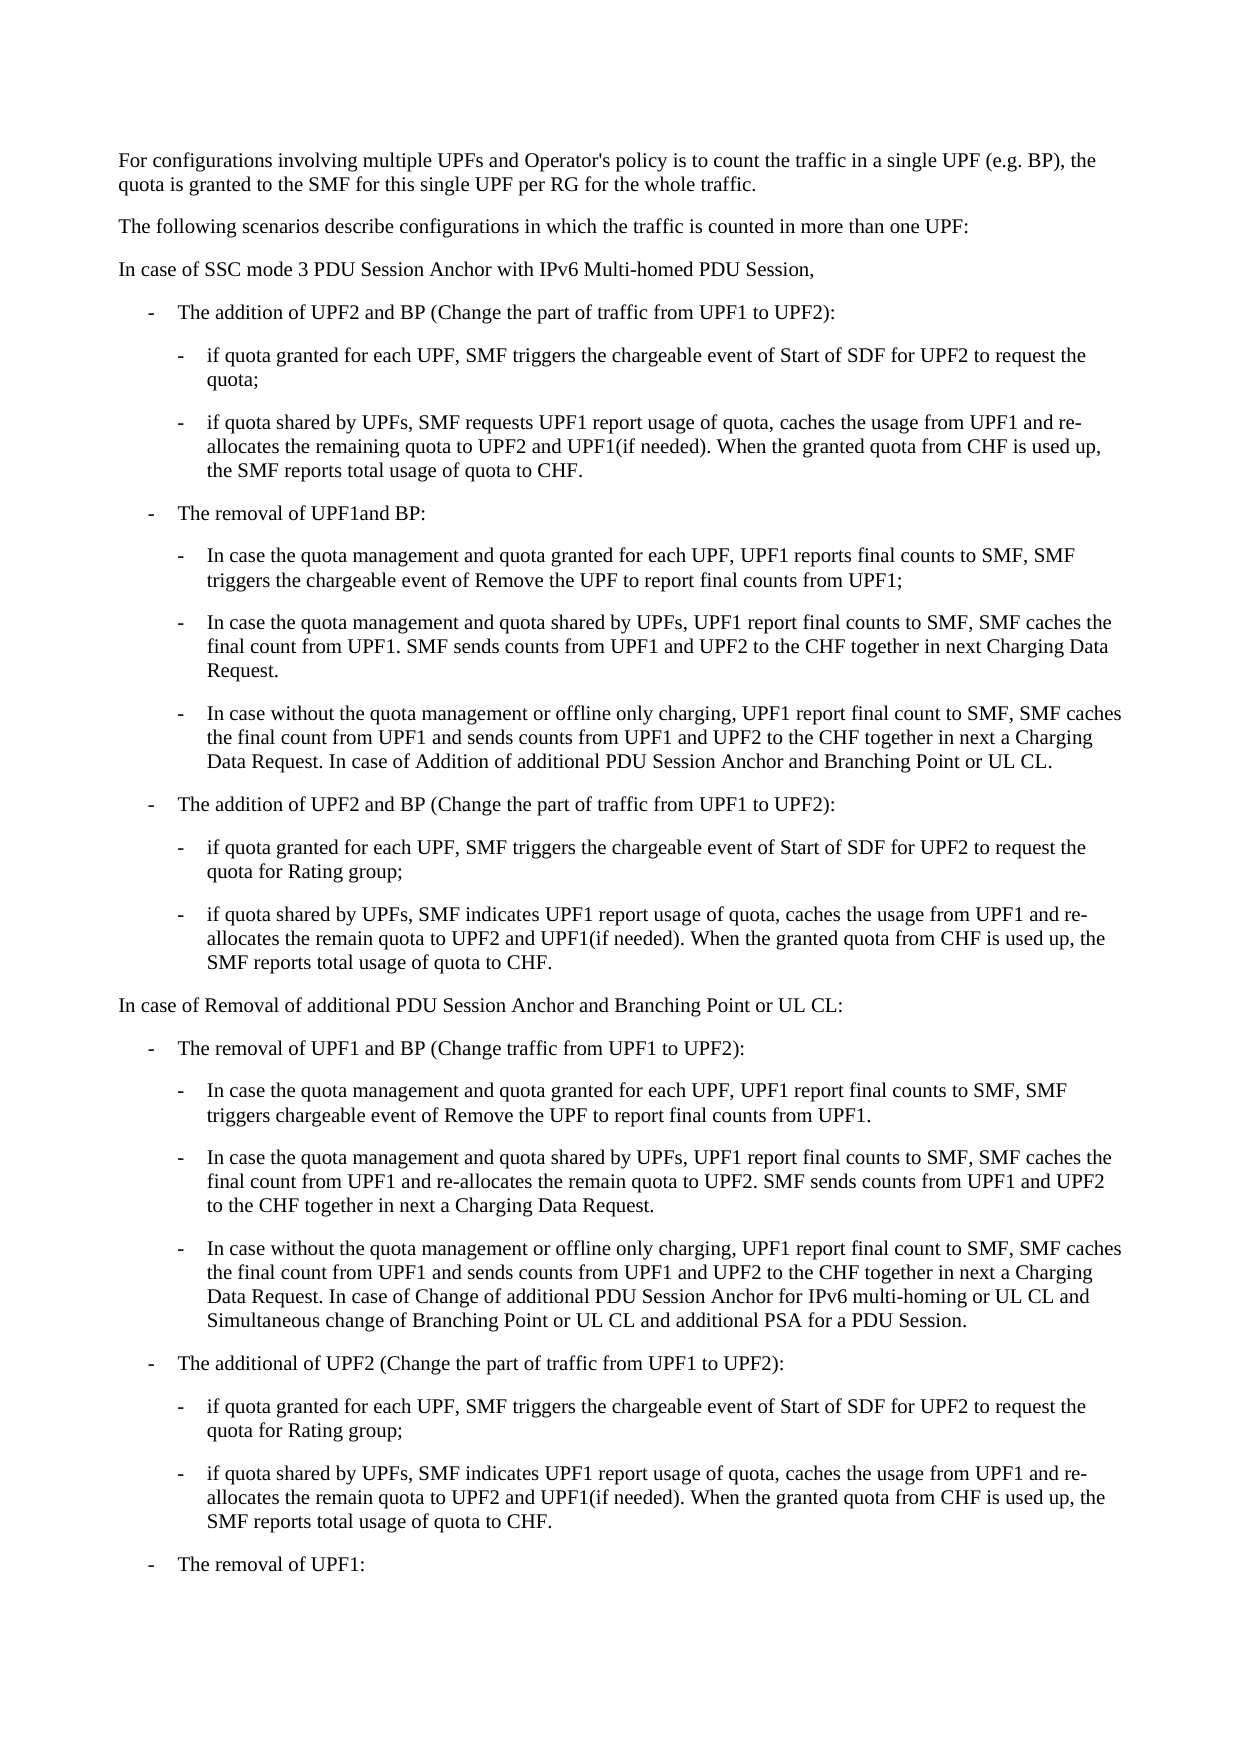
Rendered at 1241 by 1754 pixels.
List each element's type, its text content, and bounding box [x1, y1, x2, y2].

text - The additional of UPF2 (Change the part of traffic from UPF1 to UPF2): [148, 1351, 1122, 1375]
text - The removal of UPF1 and BP (Change traffic from UPF1 to UPF2): [148, 1036, 1122, 1060]
text - In case without the quota management or offline only charging, UPF1 report final count to SMF, SMF caches the final count from UPF1 and sends counts from UPF1 and UPF2 to the CHF together in next a Charging Data Request. In case of Change of additional PDU Session Anchor for IPv6 multi-homing or UL CL and Simultaneous change of Branching Point or UL CL and additional PSA for a PDU Session. [177, 1236, 1122, 1332]
text For configurations involving multiple UPFs and Operator's policy is to count the traffic in a single UPF (e.g. BP), the quota is granted to the SMF for this single UPF per RG for the whole traffic. [118, 147, 1122, 196]
text - if quota granted for each UPF, SMF triggers the chargeable event of Start of SDF for UPF2 to request the quota for Rating group; [177, 1394, 1122, 1442]
text - The addition of UPF2 and BP (Change the part of traffic from UPF1 to UPF2): [148, 792, 1122, 816]
text - if quota shared by UPFs, SMF indicates UPF1 report usage of quota, caches the usage from UPF1 and re-allocates the remain quota to UPF2 and UPF1(if needed). When the granted quota from CHF is used up, the SMF reports total usage of quota to CHF. [177, 1461, 1122, 1533]
text - if quota shared by UPFs, SMF requests UPF1 report usage of quota, caches the usage from UPF1 and re-allocates the remaining quota to UPF2 and UPF1(if needed). When the granted quota from CHF is used up, the SMF reports total usage of quota to CHF. [177, 410, 1122, 482]
text - In case the quota management and quota shared by UPFs, UPF1 report final counts to SMF, SMF caches the final count from UPF1. SMF sends counts from UPF1 and UPF2 to the CHF together in next Charging Data Request. [177, 610, 1122, 682]
text - In case without the quota management or offline only charging, UPF1 report final count to SMF, SMF caches the final count from UPF1 and sends counts from UPF1 and UPF2 to the CHF together in next a Charging Data Request. In case of Addition of additional PDU Session Anchor and Branching Point or UL CL. [177, 701, 1122, 773]
text - The removal of UPF1: [148, 1552, 1122, 1576]
text - In case the quota management and quota granted for each UPF, UPF1 report final counts to SMF, SMF triggers chargeable event of Remove the UPF to report final counts from UPF1. [177, 1078, 1122, 1127]
text In case of SSC mode 3 PDU Session Anchor with IPv6 Multi-homed PDU Session, [118, 257, 1122, 281]
text - In case the quota management and quota shared by UPFs, UPF1 report final counts to SMF, SMF caches the final count from UPF1 and re-allocates the remain quota to UPF2. SMF sends counts from UPF1 and UPF2 to the CHF together in next a Charging Data Request. [177, 1145, 1122, 1217]
text - The removal of UPF1and BP: [148, 501, 1122, 525]
text - if quota granted for each UPF, SMF triggers the chargeable event of Start of SDF for UPF2 to request the quota for Rating group; [177, 835, 1122, 883]
text - In case the quota management and quota granted for each UPF, UPF1 reports final counts to SMF, SMF triggers the chargeable event of Remove the UPF to report final counts from UPF1; [177, 543, 1122, 592]
text In case of Removal of additional PDU Session Anchor and Branching Point or UL CL: [118, 993, 1122, 1017]
text - The addition of UPF2 and BP (Change the part of traffic from UPF1 to UPF2): [148, 300, 1122, 324]
text - if quota granted for each UPF, SMF triggers the chargeable event of Start of SDF for UPF2 to request the quota; [177, 343, 1122, 391]
text - if quota shared by UPFs, SMF indicates UPF1 report usage of quota, caches the usage from UPF1 and re-allocates the remain quota to UPF2 and UPF1(if needed). When the granted quota from CHF is used up, the SMF reports total usage of quota to CHF. [177, 902, 1122, 974]
text The following scenarios describe configurations in which the traffic is counted in more than one UPF: [118, 214, 1122, 238]
